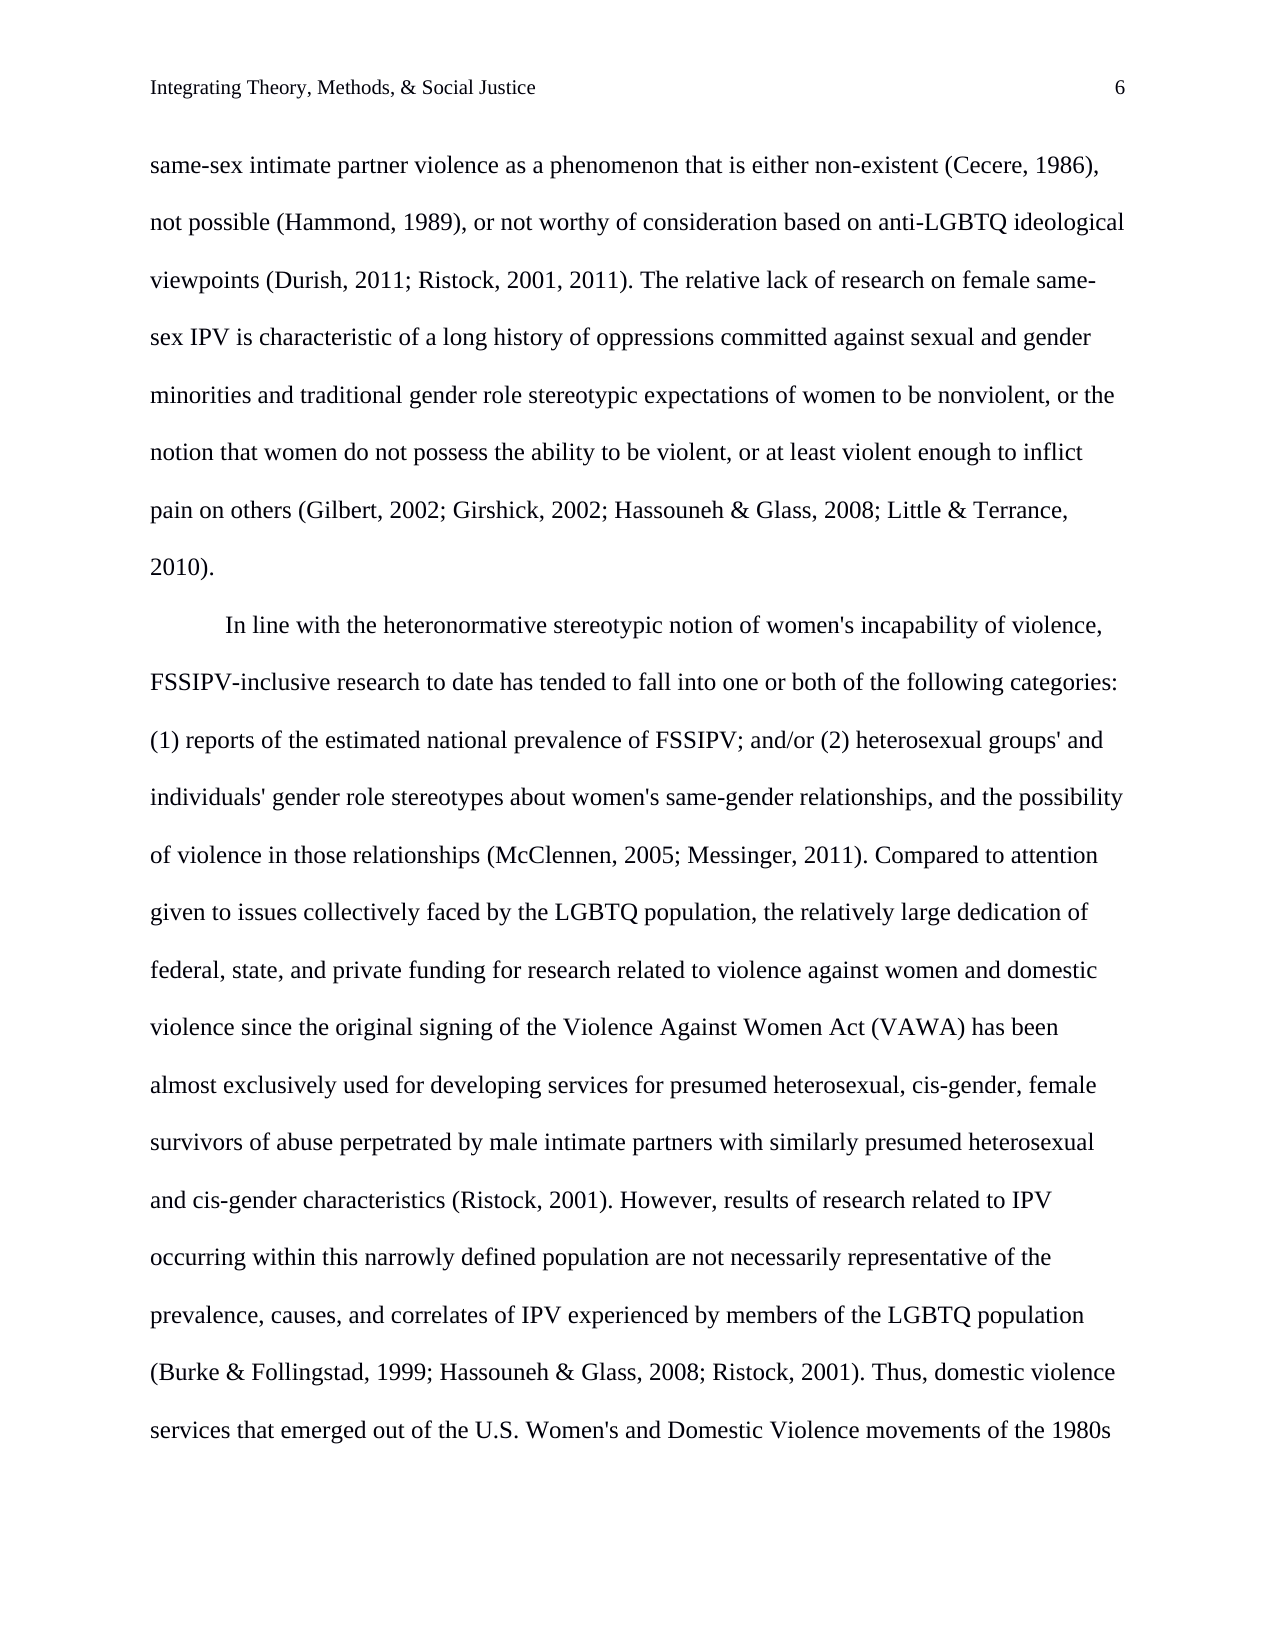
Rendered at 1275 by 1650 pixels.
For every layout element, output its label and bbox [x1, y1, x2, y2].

text [150, 610, 1125, 1444]
text [150, 150, 1125, 581]
